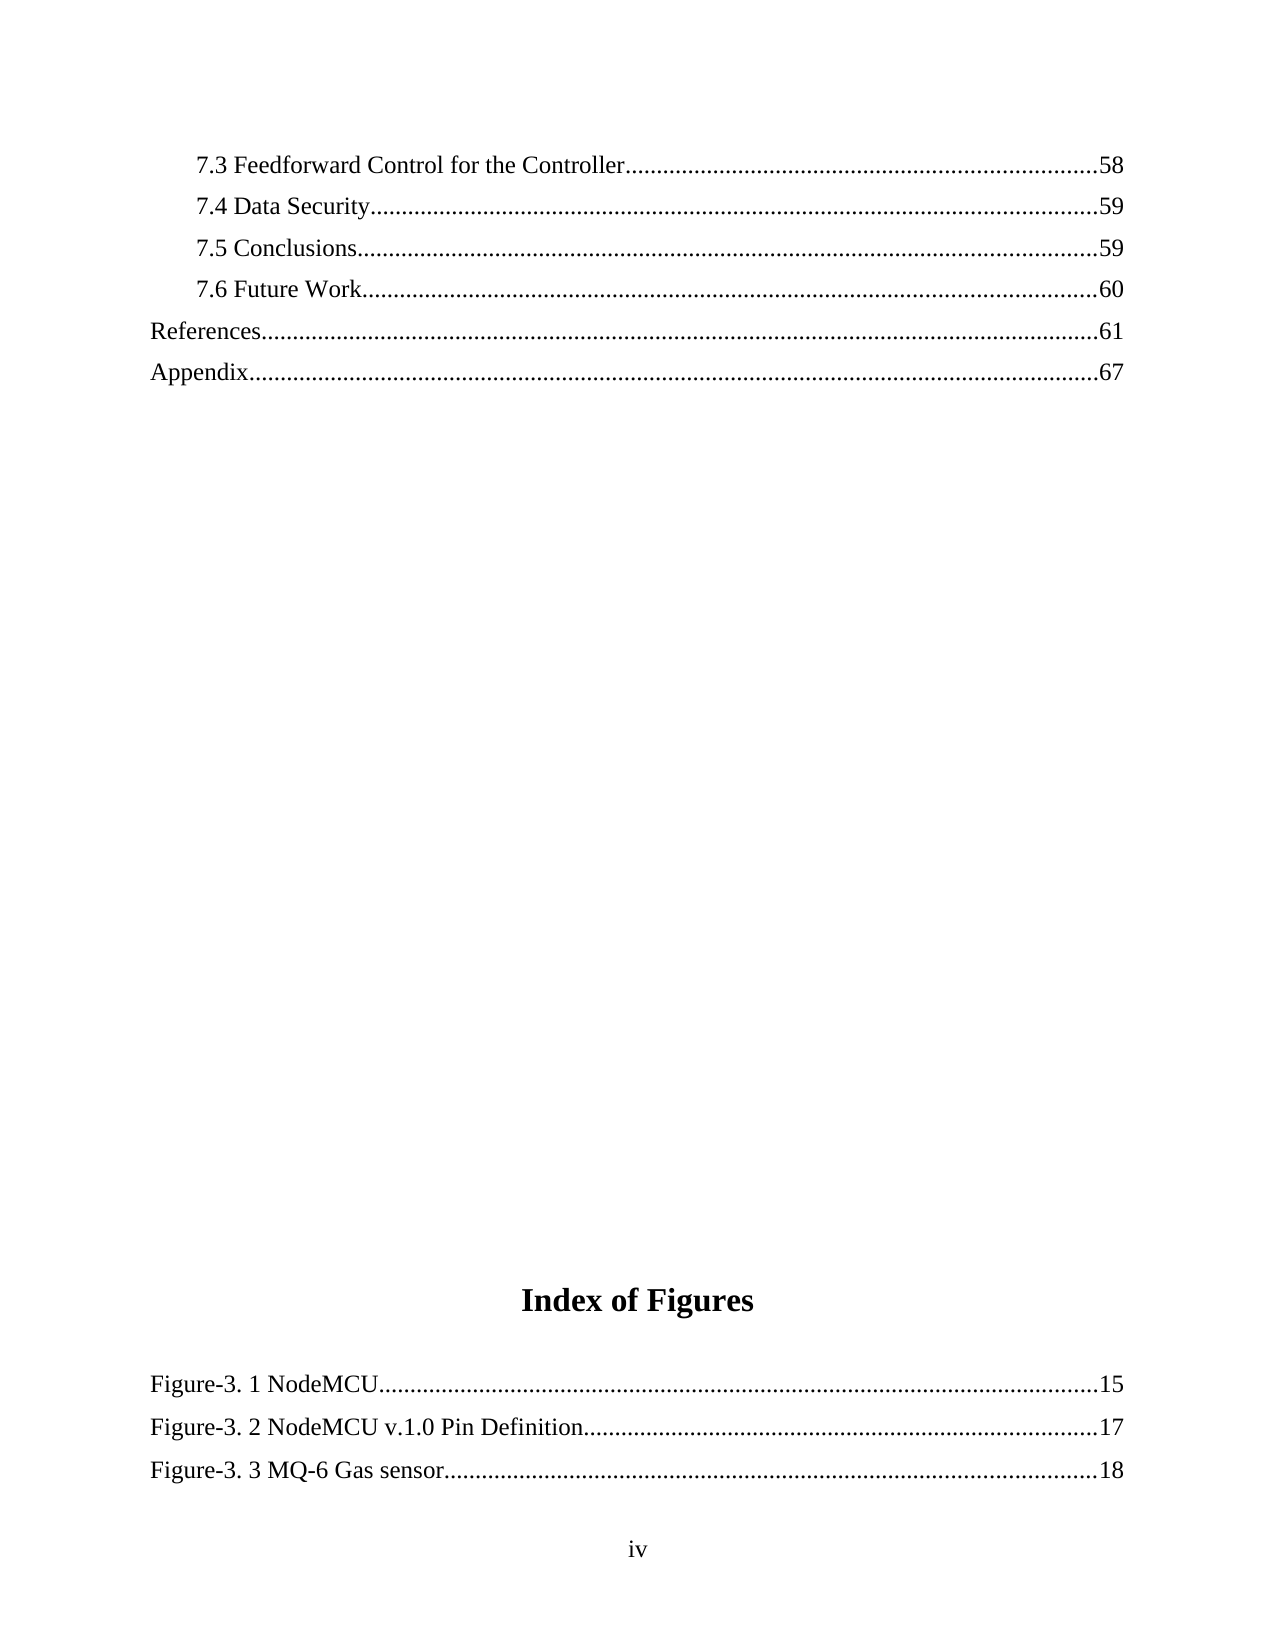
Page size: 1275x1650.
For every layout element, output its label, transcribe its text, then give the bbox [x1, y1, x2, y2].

text Figure-3. 1 NodeMCU 15 [150, 1369, 1125, 1398]
text Figure-3. 3 MQ-6 Gas sensor 18 [150, 1455, 1125, 1484]
text Figure-3. 2 NodeMCU v.1.0 Pin Definition 17 [150, 1412, 1125, 1441]
subtitle Index of Figures [150, 1280, 1125, 1318]
